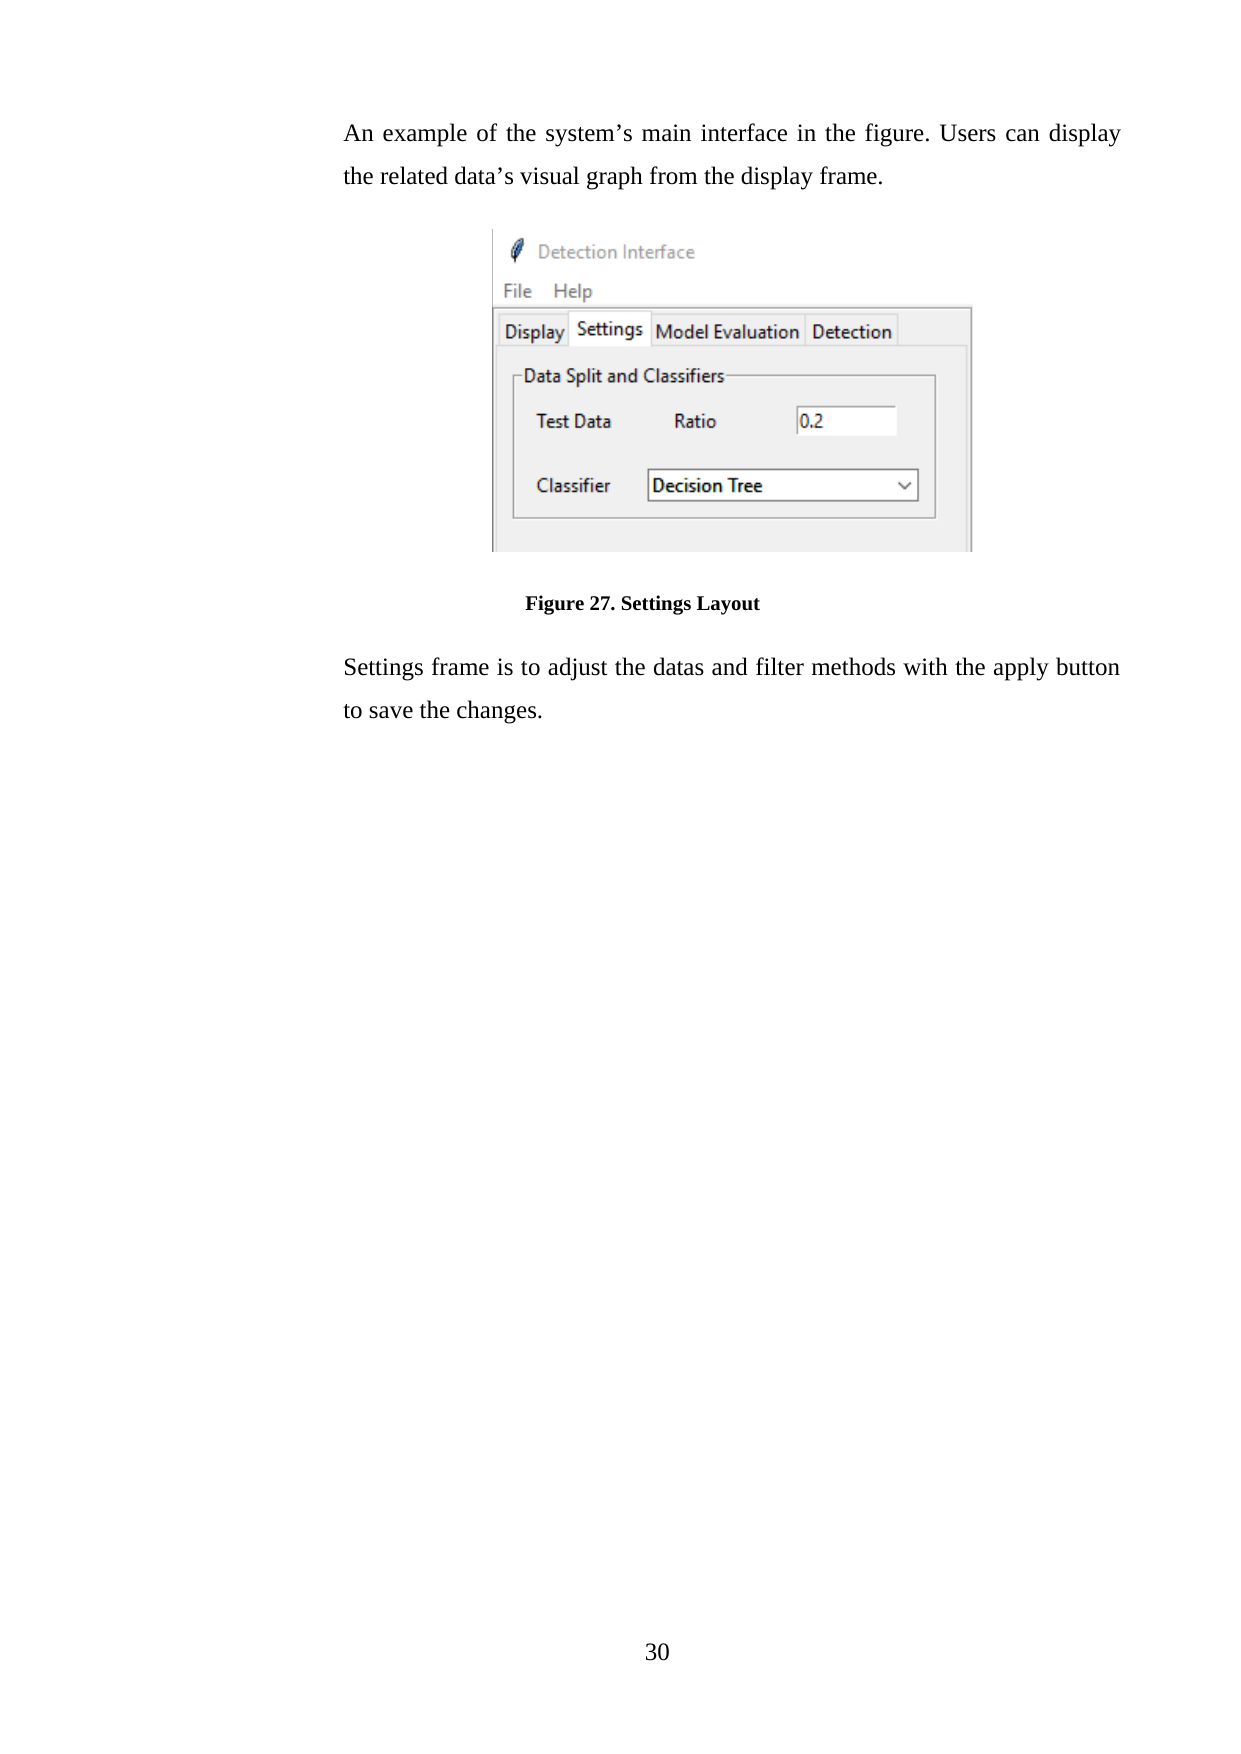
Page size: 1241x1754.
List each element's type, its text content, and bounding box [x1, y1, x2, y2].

text An example of the system’s main interface in the figure. Users can display the related data’s visual graph from the display frame. [343, 118, 1122, 190]
picture [492, 229, 974, 552]
text Settings frame is to adjust the datas and filter methods with the apply button to save the changes. [343, 652, 1122, 723]
text Figure 27. Settings Layout [118, 591, 1122, 615]
